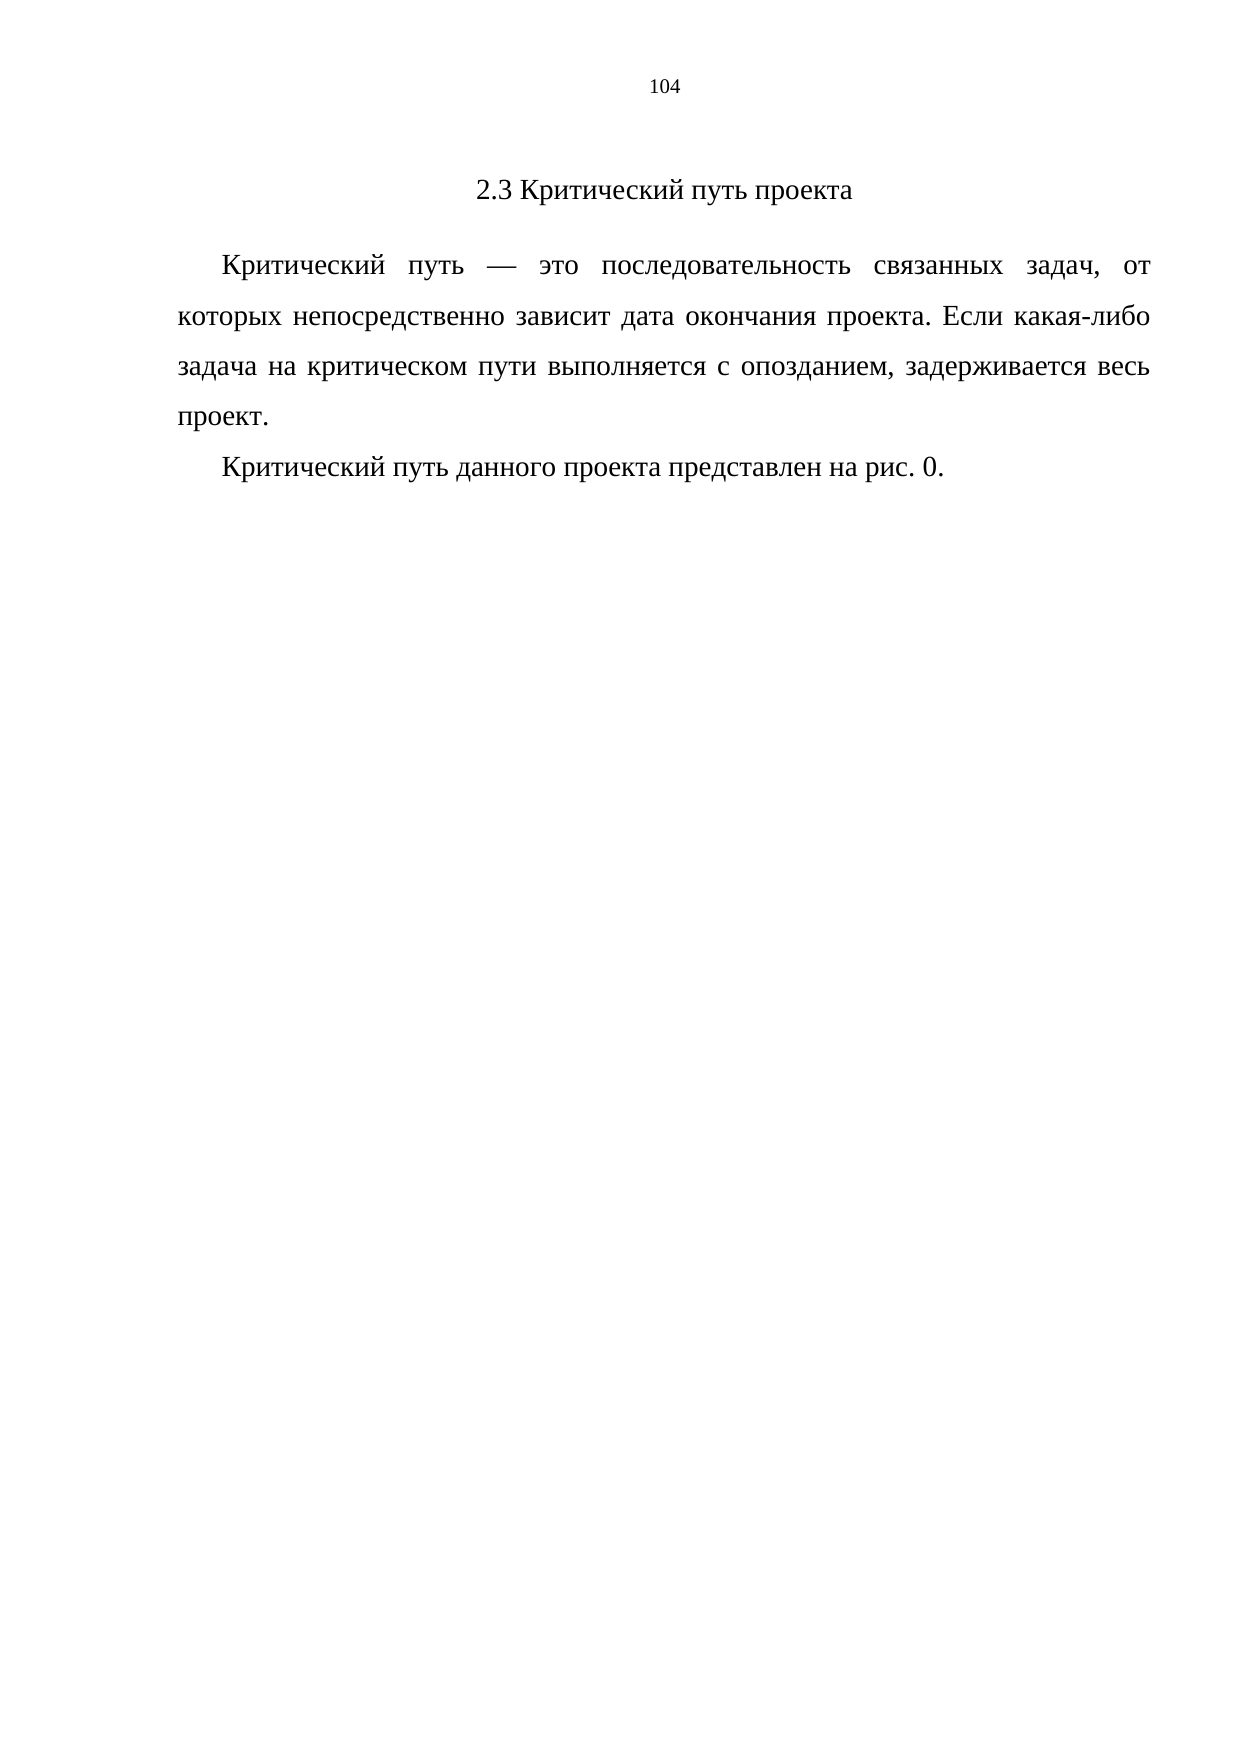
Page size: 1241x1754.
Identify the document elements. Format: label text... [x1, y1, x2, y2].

text 2.3 Критический путь проекта [177, 172, 1152, 206]
text Критический путь данного проекта представлен на рис. 0. [177, 449, 1152, 482]
text Критический путь — это последовательность связанных задач, от которых непосредственно зависит дата окончания проекта. Если какая-либо задача на критическом пути выполняется с опозданием, задерживается весь проект. [177, 247, 1152, 432]
